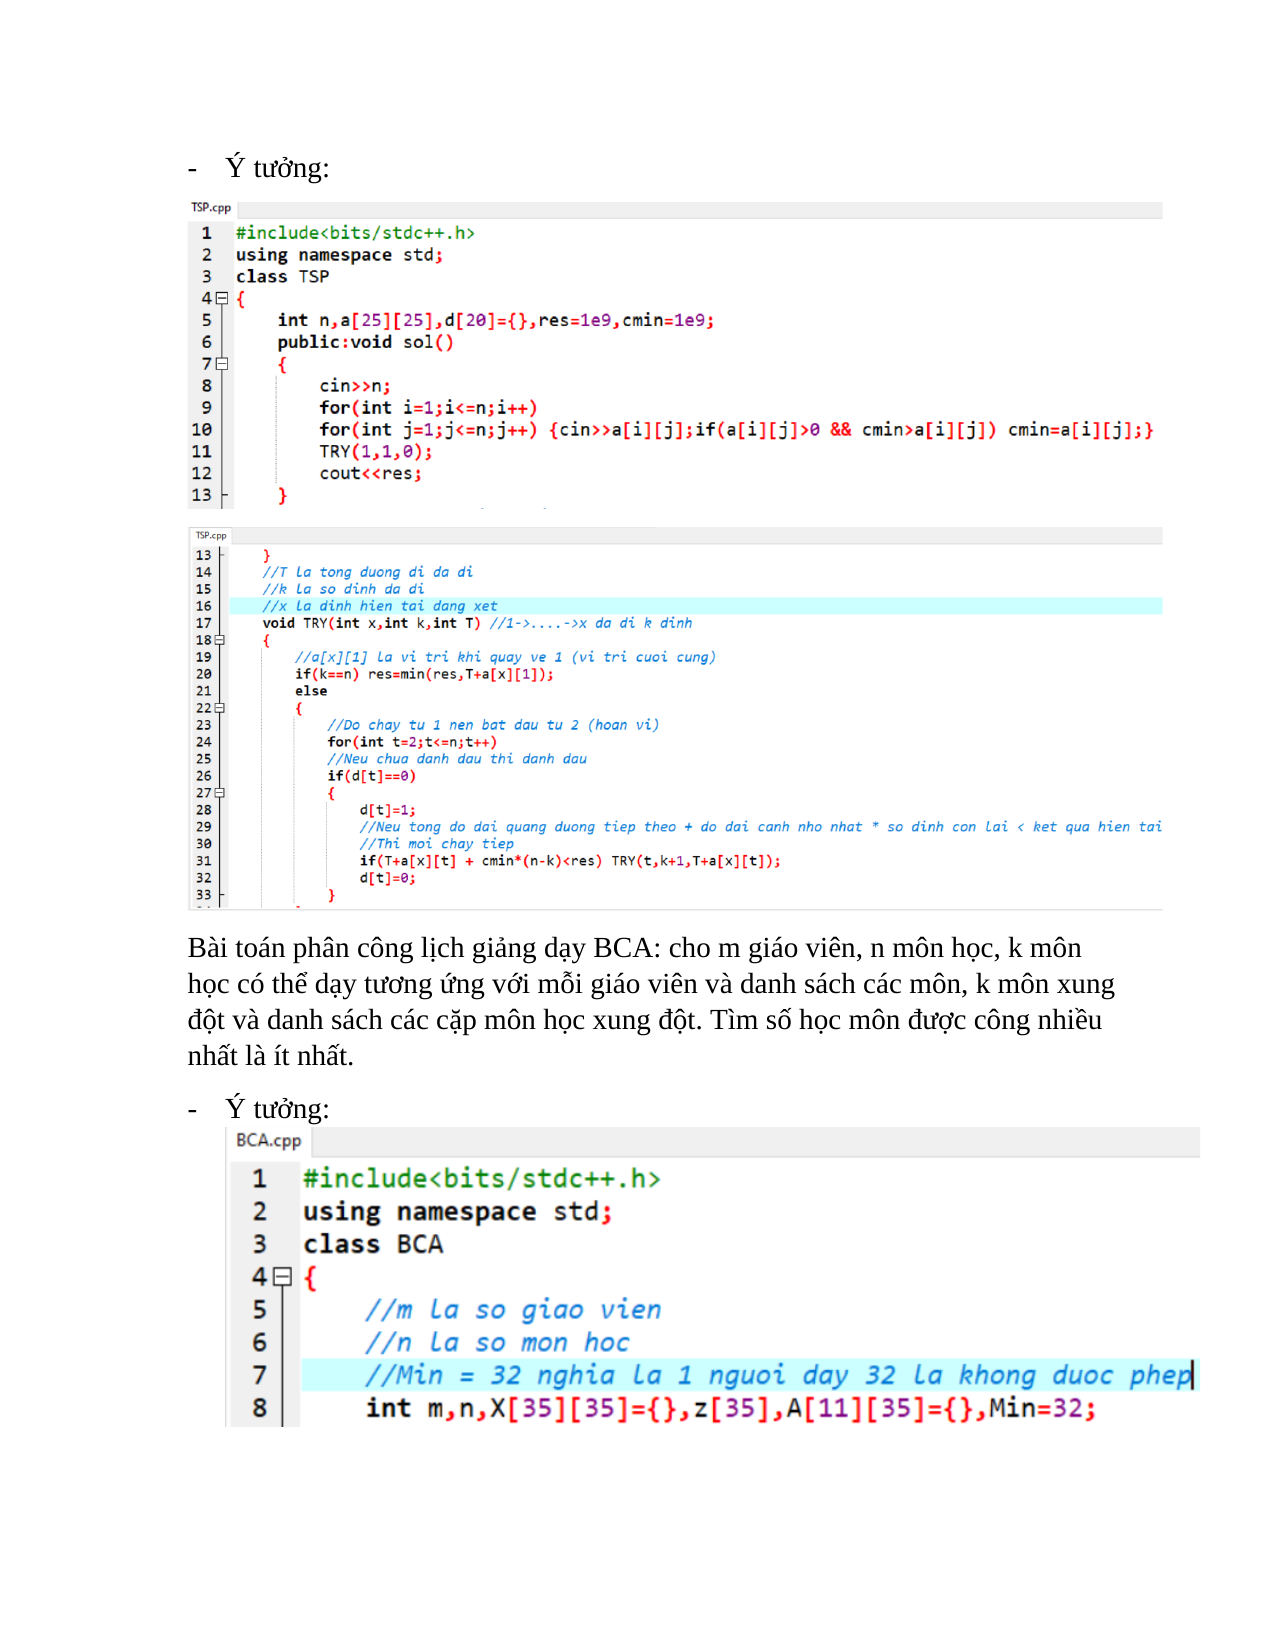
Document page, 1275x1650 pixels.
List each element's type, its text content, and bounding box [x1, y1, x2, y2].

list Ý tưởng: [187, 150, 1125, 183]
text Bài toán phân công lịch giảng dạy BCA: cho m giáo viên, n môn học, k môn học có thể dạy tương ứng với mỗi giáo viên và danh sách các môn, k môn xung đột và danh sách các cặp môn học xung đột. Tìm số học môn được công nhiều nhất là ít nhất. [187, 930, 1125, 1072]
picture [225, 1127, 1200, 1427]
list Ý tưởng: [187, 1091, 1125, 1124]
picture [187, 527, 1163, 911]
picture [187, 202, 1163, 509]
